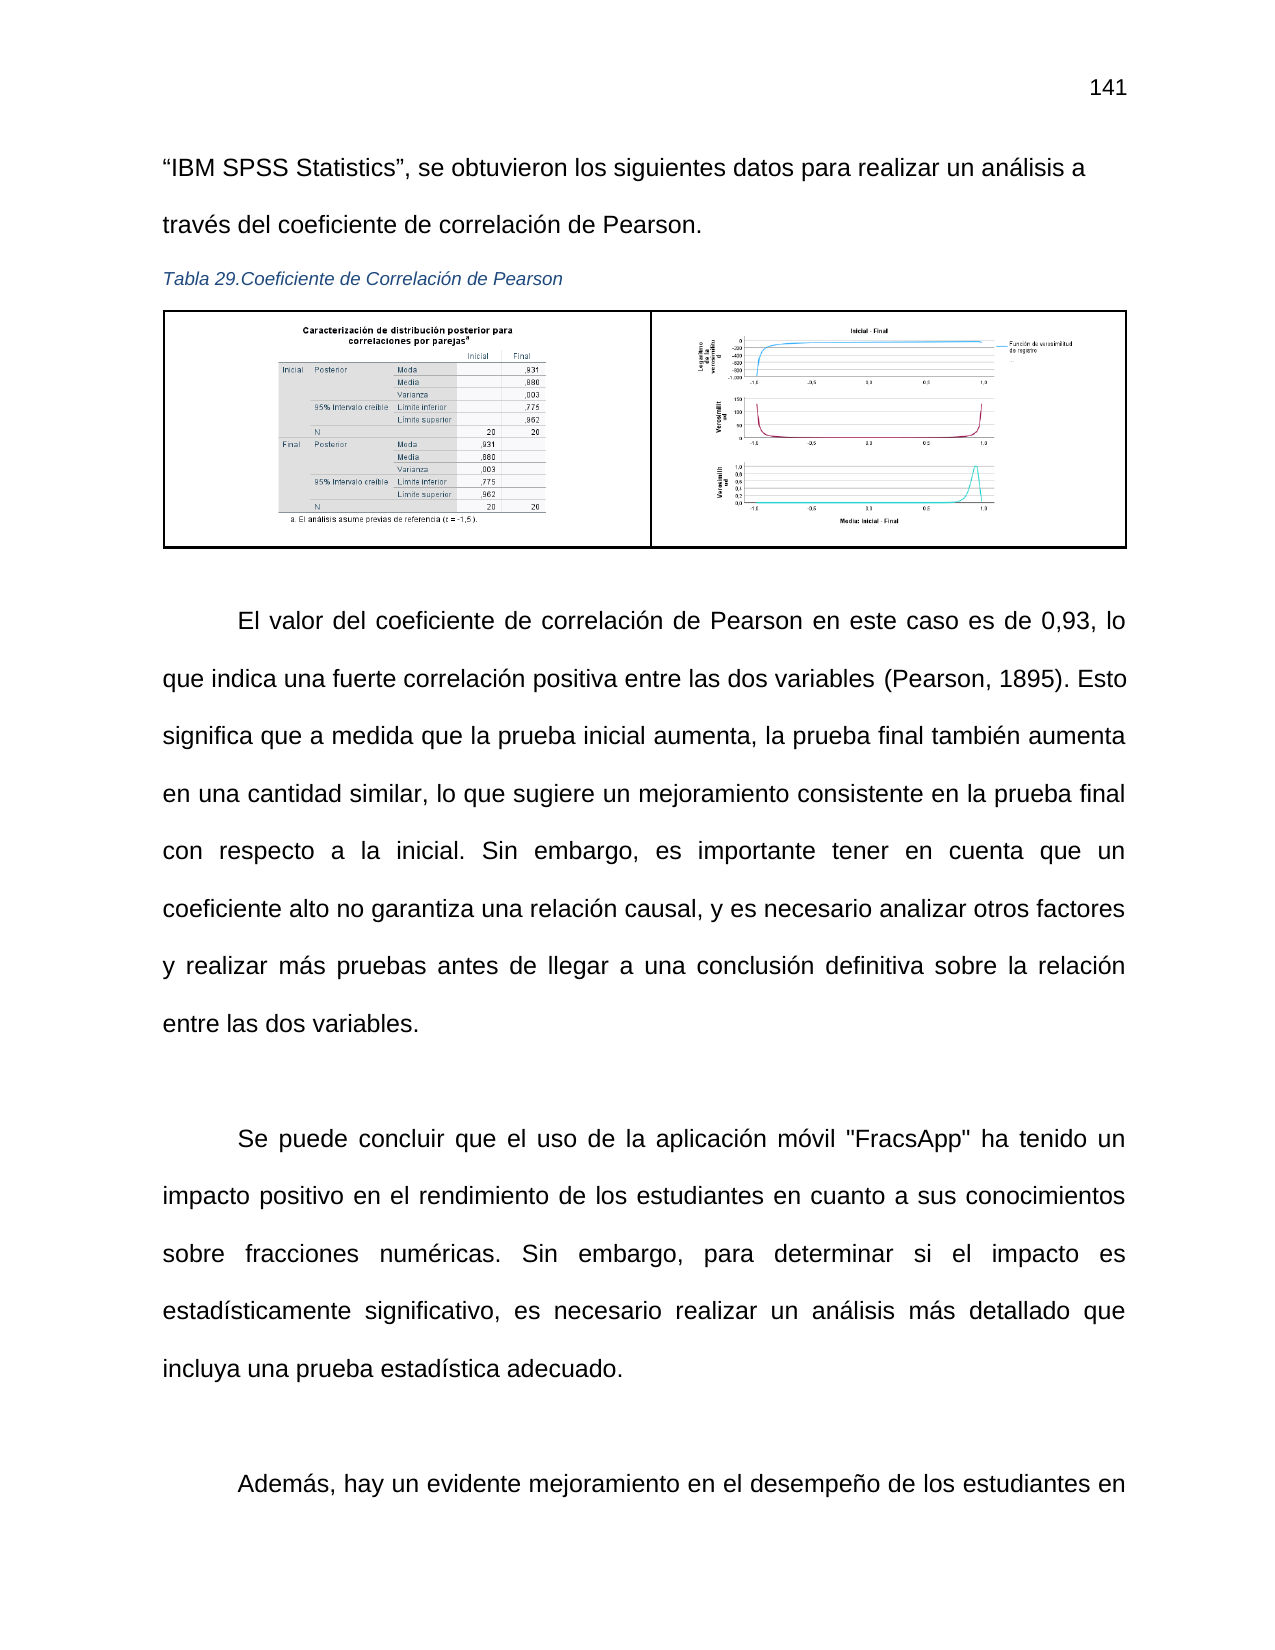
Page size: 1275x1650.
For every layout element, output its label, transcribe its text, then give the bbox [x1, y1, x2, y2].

text El valor del coeficiente de correlación de Pearson en este caso es de 0,93, lo que indica una fuerte correlación positiva entre las dos variables . Esto significa que a medida que la prueba inicial aumenta, la prueba final también aumenta en una cantidad similar, lo que sugiere un mejoramiento consistente en la prueba final con respecto a la inicial. Sin embargo, es importante tener en cuenta que un coeficiente alto no garantiza una relación causal, y es necesario analizar otros factores y realizar más pruebas antes de llegar a una conclusión definitiva sobre la relación entre las dos variables. [162, 606, 1127, 1037]
table_header [652, 312, 1125, 546]
picture [695, 312, 1079, 543]
text Tabla 29.Coeficiente de Correlación de Pearson [162, 268, 1127, 289]
table_header [165, 312, 650, 546]
picture [275, 321, 552, 531]
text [162, 153, 1127, 239]
text Se puede concluir que el uso de la aplicación móvil "FracsApp" ha tenido un impacto positivo en el rendimiento de los estudiantes en cuanto a sus conocimientos sobre fracciones numéricas. Sin embargo, para determinar si el impacto es estadísticamente significativo, es necesario realizar un análisis más detallado que incluya una prueba estadística adecuado. [162, 1123, 1127, 1382]
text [162, 1468, 1127, 1497]
